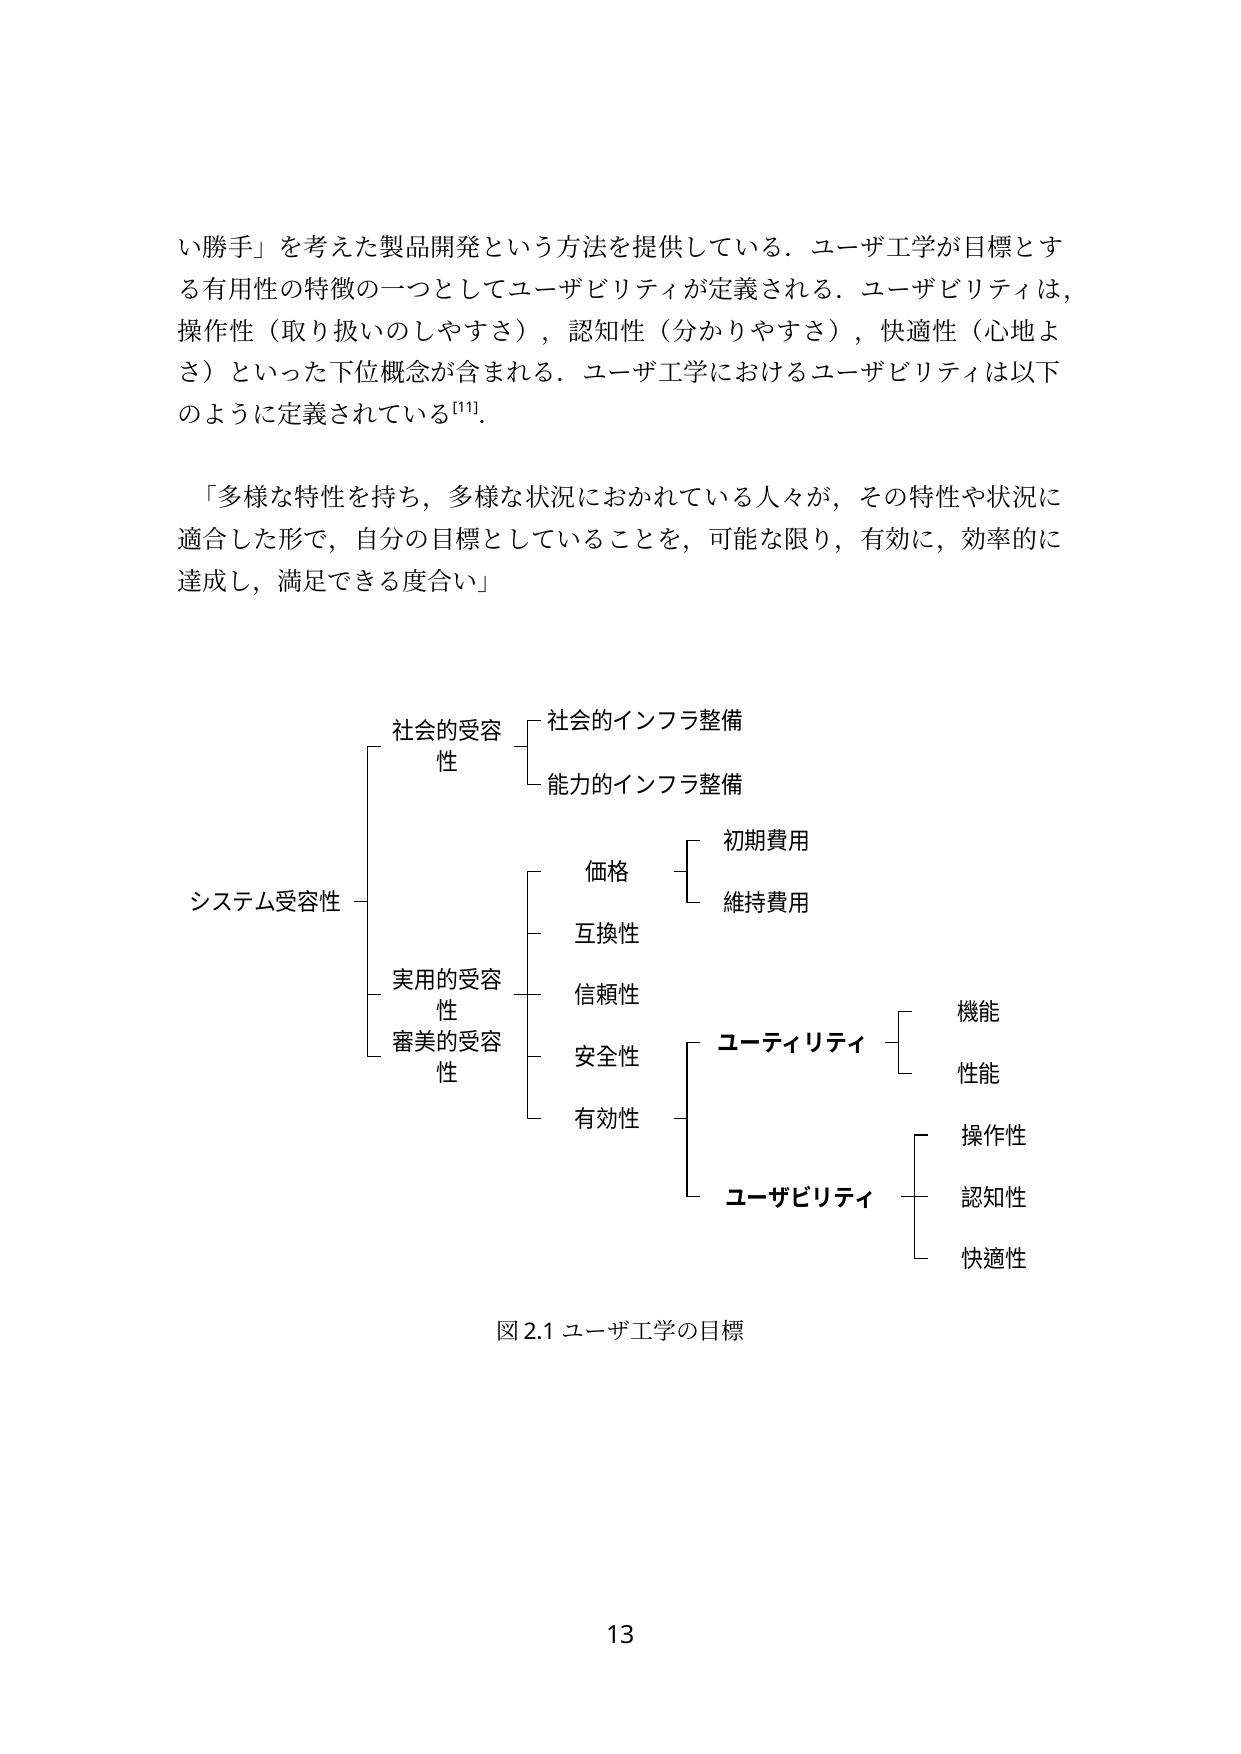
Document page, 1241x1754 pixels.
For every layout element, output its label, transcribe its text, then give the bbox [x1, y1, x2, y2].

text 図2.1 ユーザ工学の目標 [177, 1308, 1063, 1350]
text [177, 225, 1063, 433]
text 「多様な特性を持ち，多様な状況におかれている人々が，その特性や状況に適合した形で，自分の目標としていることを，可能な限り，有効に，効率的に達成し，満足できる度合い」 [177, 475, 1063, 600]
